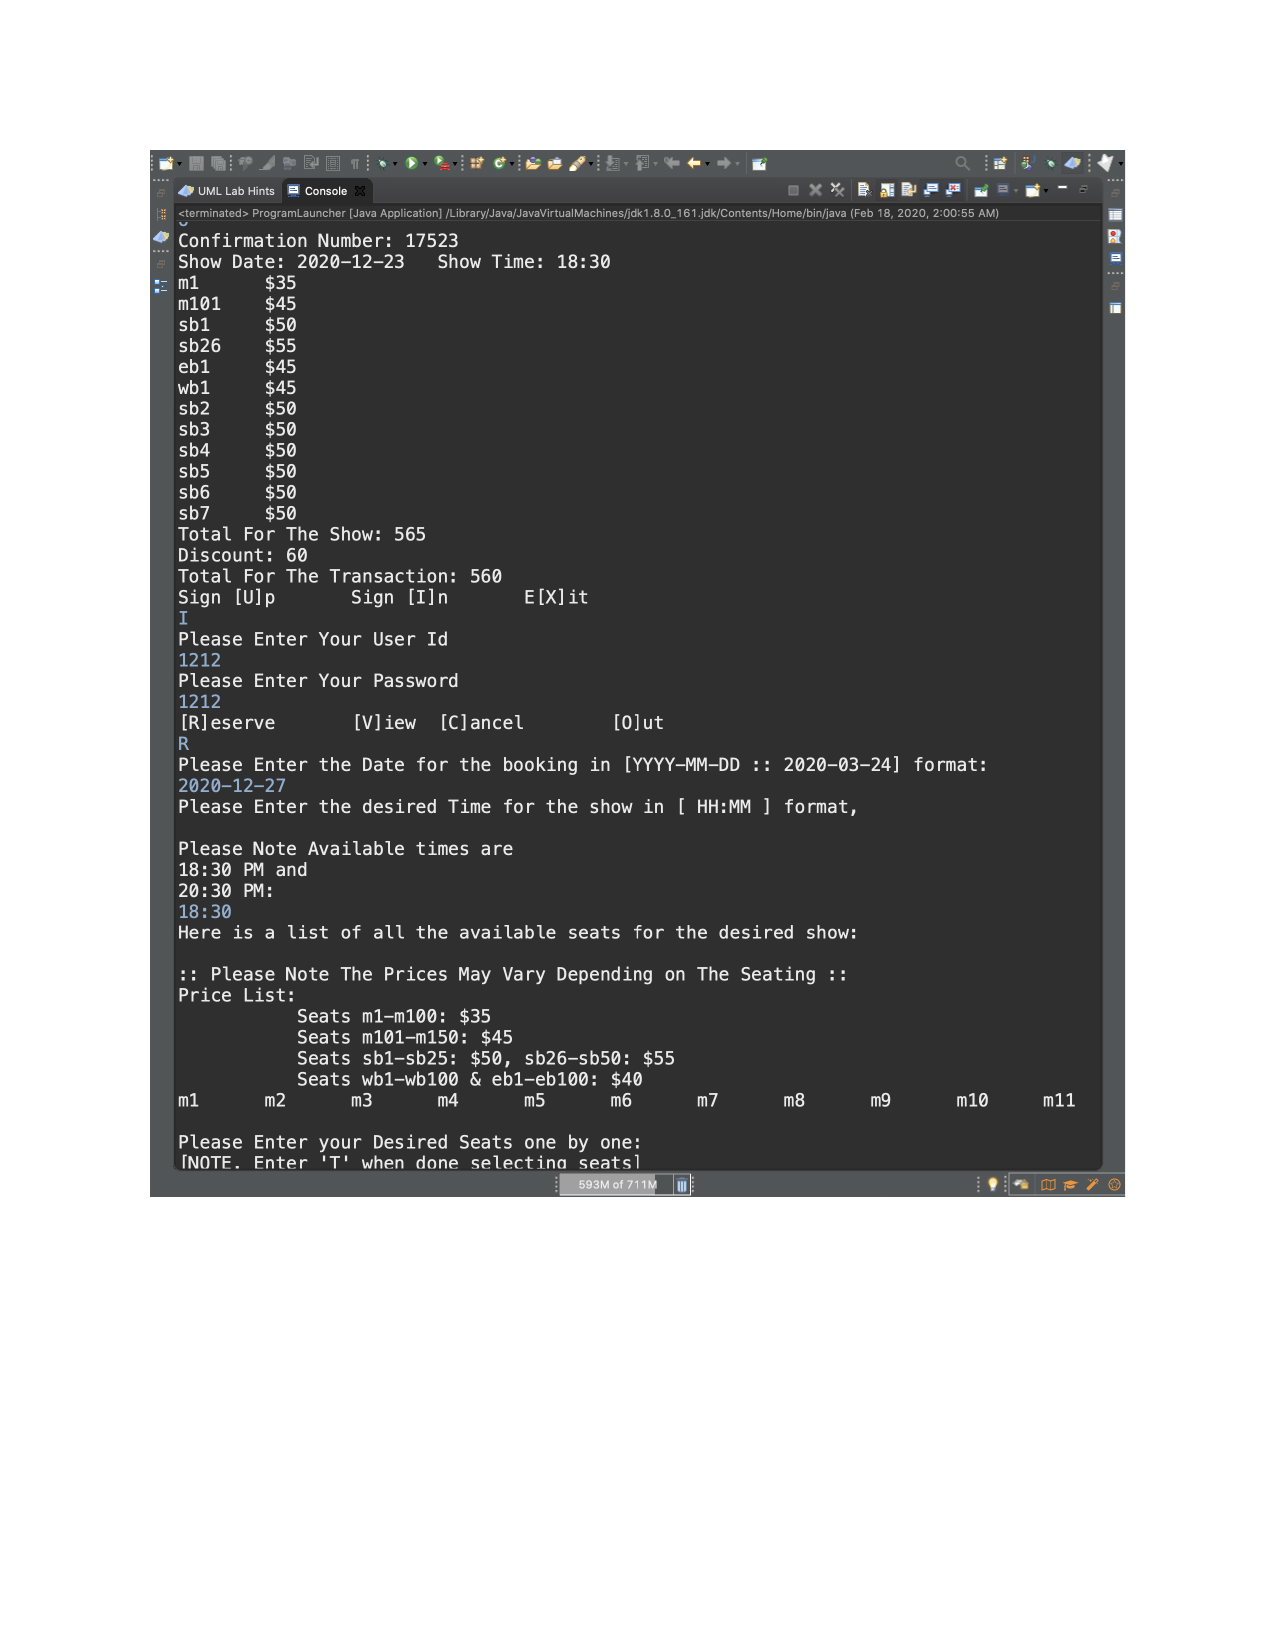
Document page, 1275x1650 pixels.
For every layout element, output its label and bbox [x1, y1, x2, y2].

picture [150, 150, 1125, 1197]
